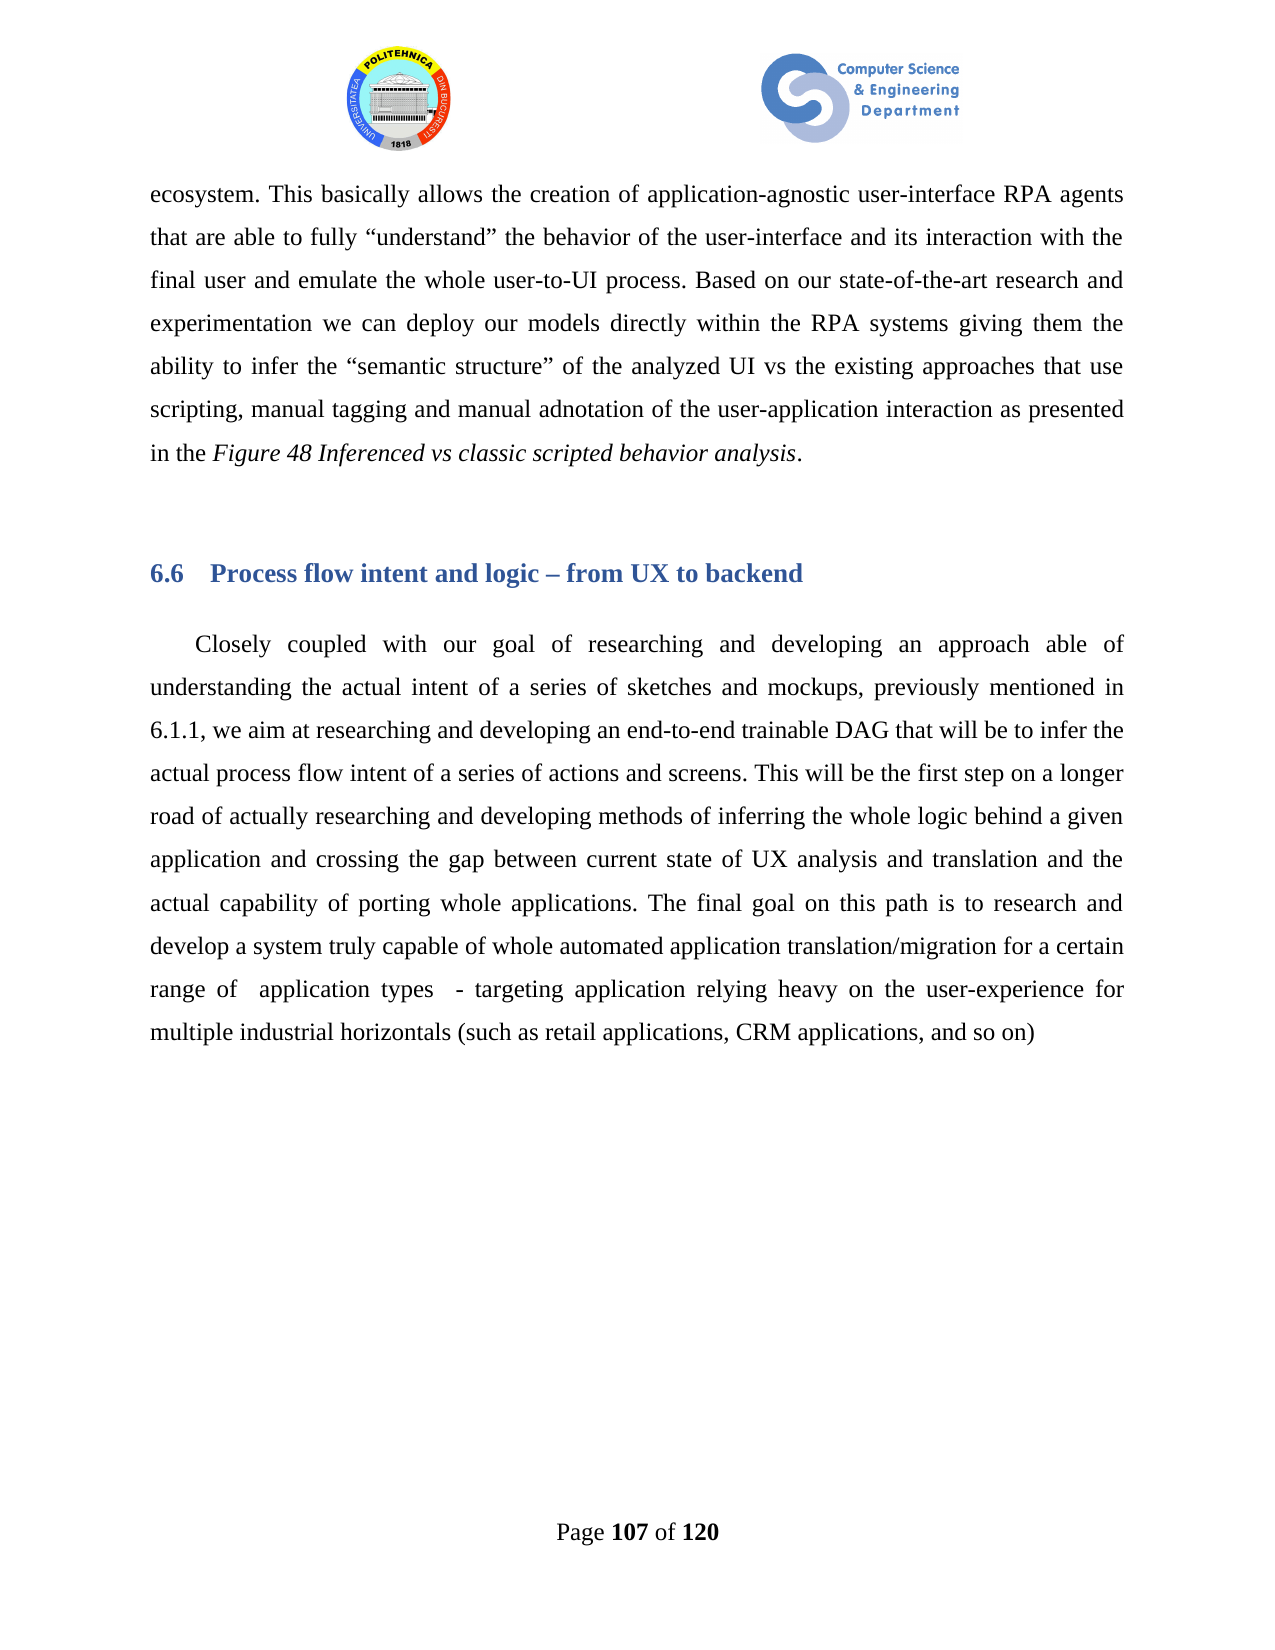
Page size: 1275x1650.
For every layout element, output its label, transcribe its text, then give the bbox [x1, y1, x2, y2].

picture [760, 53, 963, 144]
picture [346, 46, 451, 151]
text Closely coupled with our goal of researching and developing an approach able of understanding the actual intent of a series of sketches and mockups, previously mentioned in 6.1.1, we aim at researching and developing an end-to-end trainable DAG that will be to infer the actual process flow intent of a series of actions and screens. This will be the first step on a longer road of actually researching and developing methods of inferring the whole logic behind a given application and crossing the gap between current state of UX analysis and translation and the actual capability of porting whole applications. The final goal on this path is to research and develop a system truly capable of whole automated application translation/migration for a certain range of application types - targeting application relying heavy on the user-experience for multiple industrial horizontals (such as retail applications, CRM applications, and so on) [150, 629, 1125, 1046]
subtitle Process flow intent and logic – from UX to backend [150, 557, 1125, 588]
